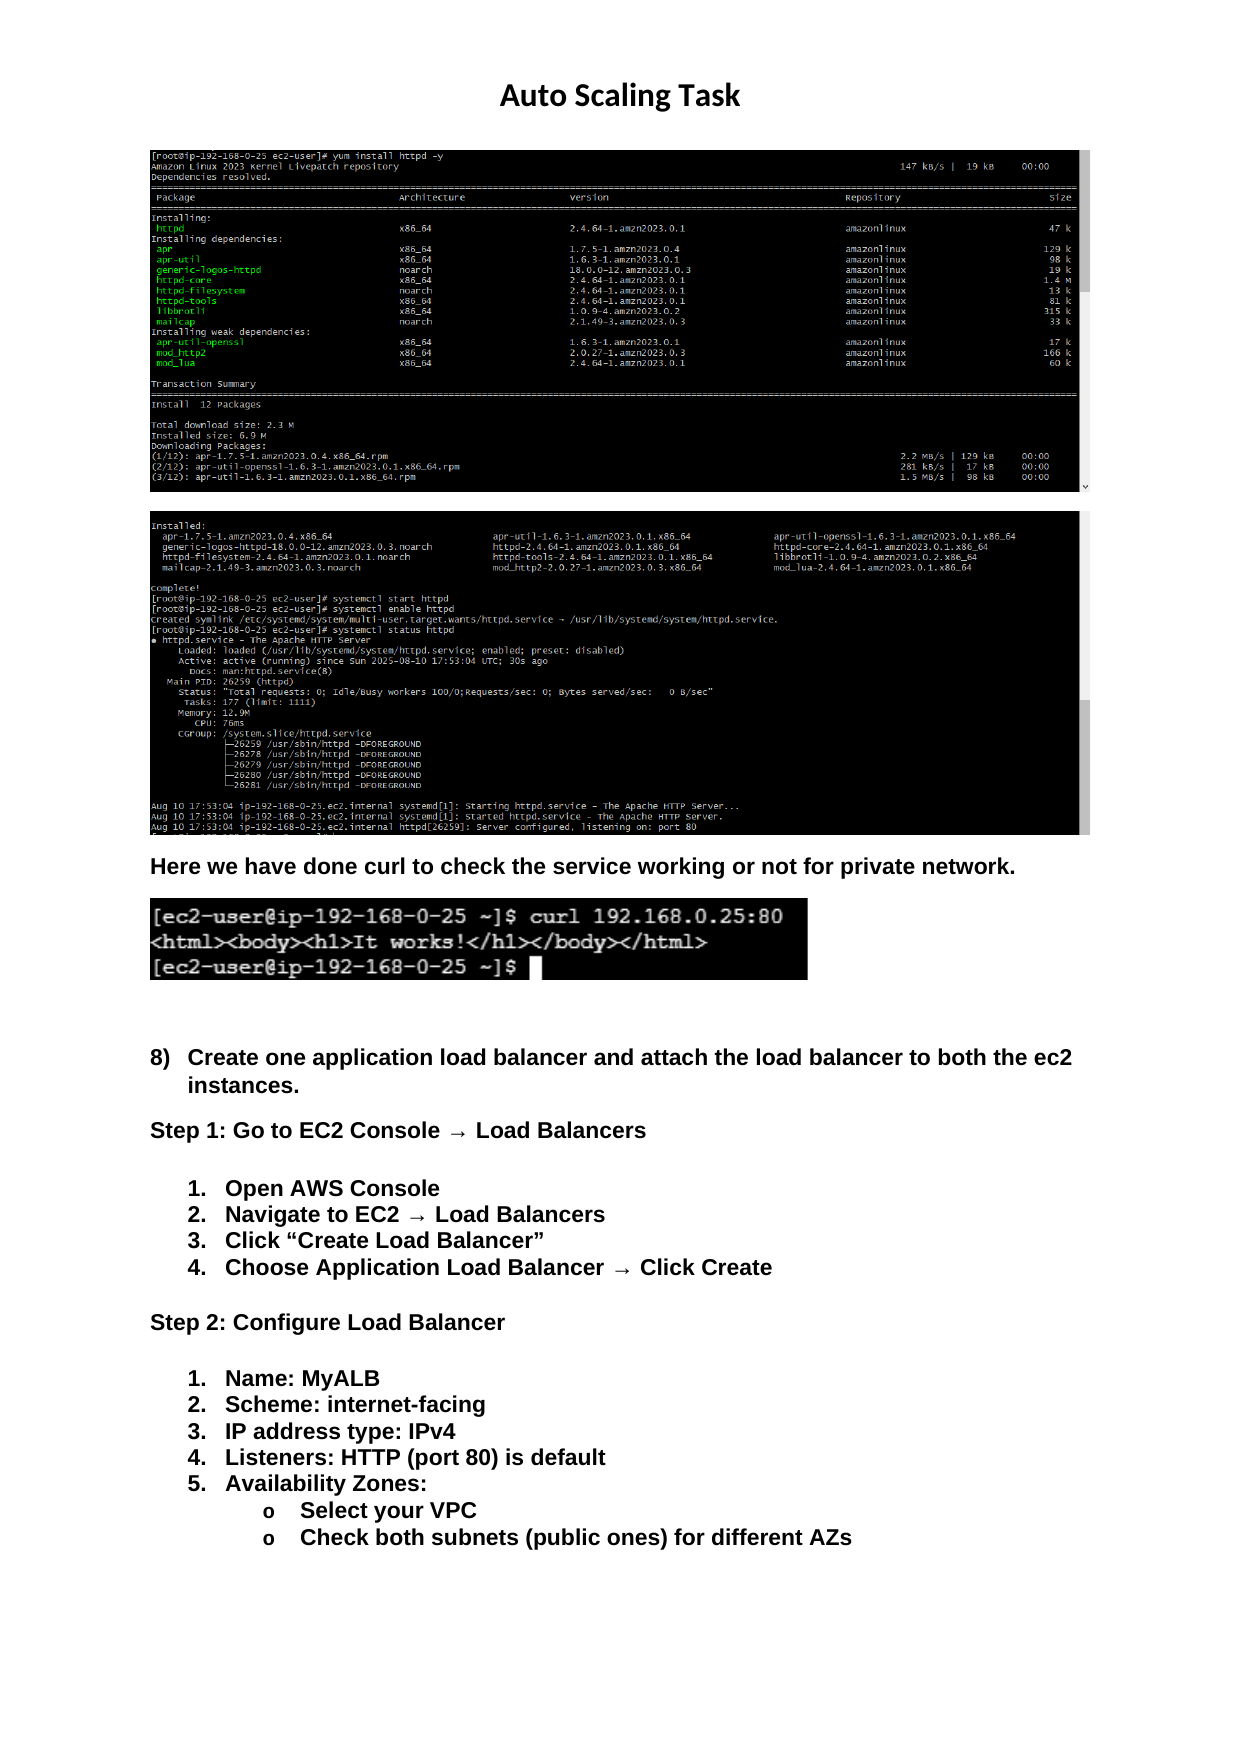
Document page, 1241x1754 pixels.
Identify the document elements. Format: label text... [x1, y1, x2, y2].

text Step 1: Go to EC2 Console → Load Balancers [150, 1117, 1090, 1143]
picture [150, 898, 808, 980]
list Choose Application Load Balancer → Click Create [187, 1254, 1090, 1280]
text Here we have done curl to check the service working or not for private network. [150, 853, 1090, 880]
list Check both subnets (public ones) for different AZs [262, 1524, 1090, 1552]
list Availability Zones: [187, 1470, 1090, 1497]
list Open AWS Console [187, 1175, 1090, 1201]
list Click “Create Load Balancer” [187, 1227, 1090, 1254]
picture [150, 150, 1091, 492]
text Step 2: Configure Load Balancer [150, 1309, 1090, 1336]
list IP address type: IPv4 [187, 1418, 1090, 1444]
list Navigate to EC2 → Load Balancers [187, 1201, 1090, 1227]
picture [150, 511, 1091, 835]
list Scheme: internet-facing [187, 1391, 1090, 1418]
list Name: MyALB [187, 1365, 1090, 1391]
list Create one application load balancer and attach the load balancer to both the ec2 instances. [150, 1044, 1090, 1098]
list Listeners: HTTP (port 80) is default [187, 1444, 1090, 1470]
list Select your VPC [262, 1497, 1090, 1524]
